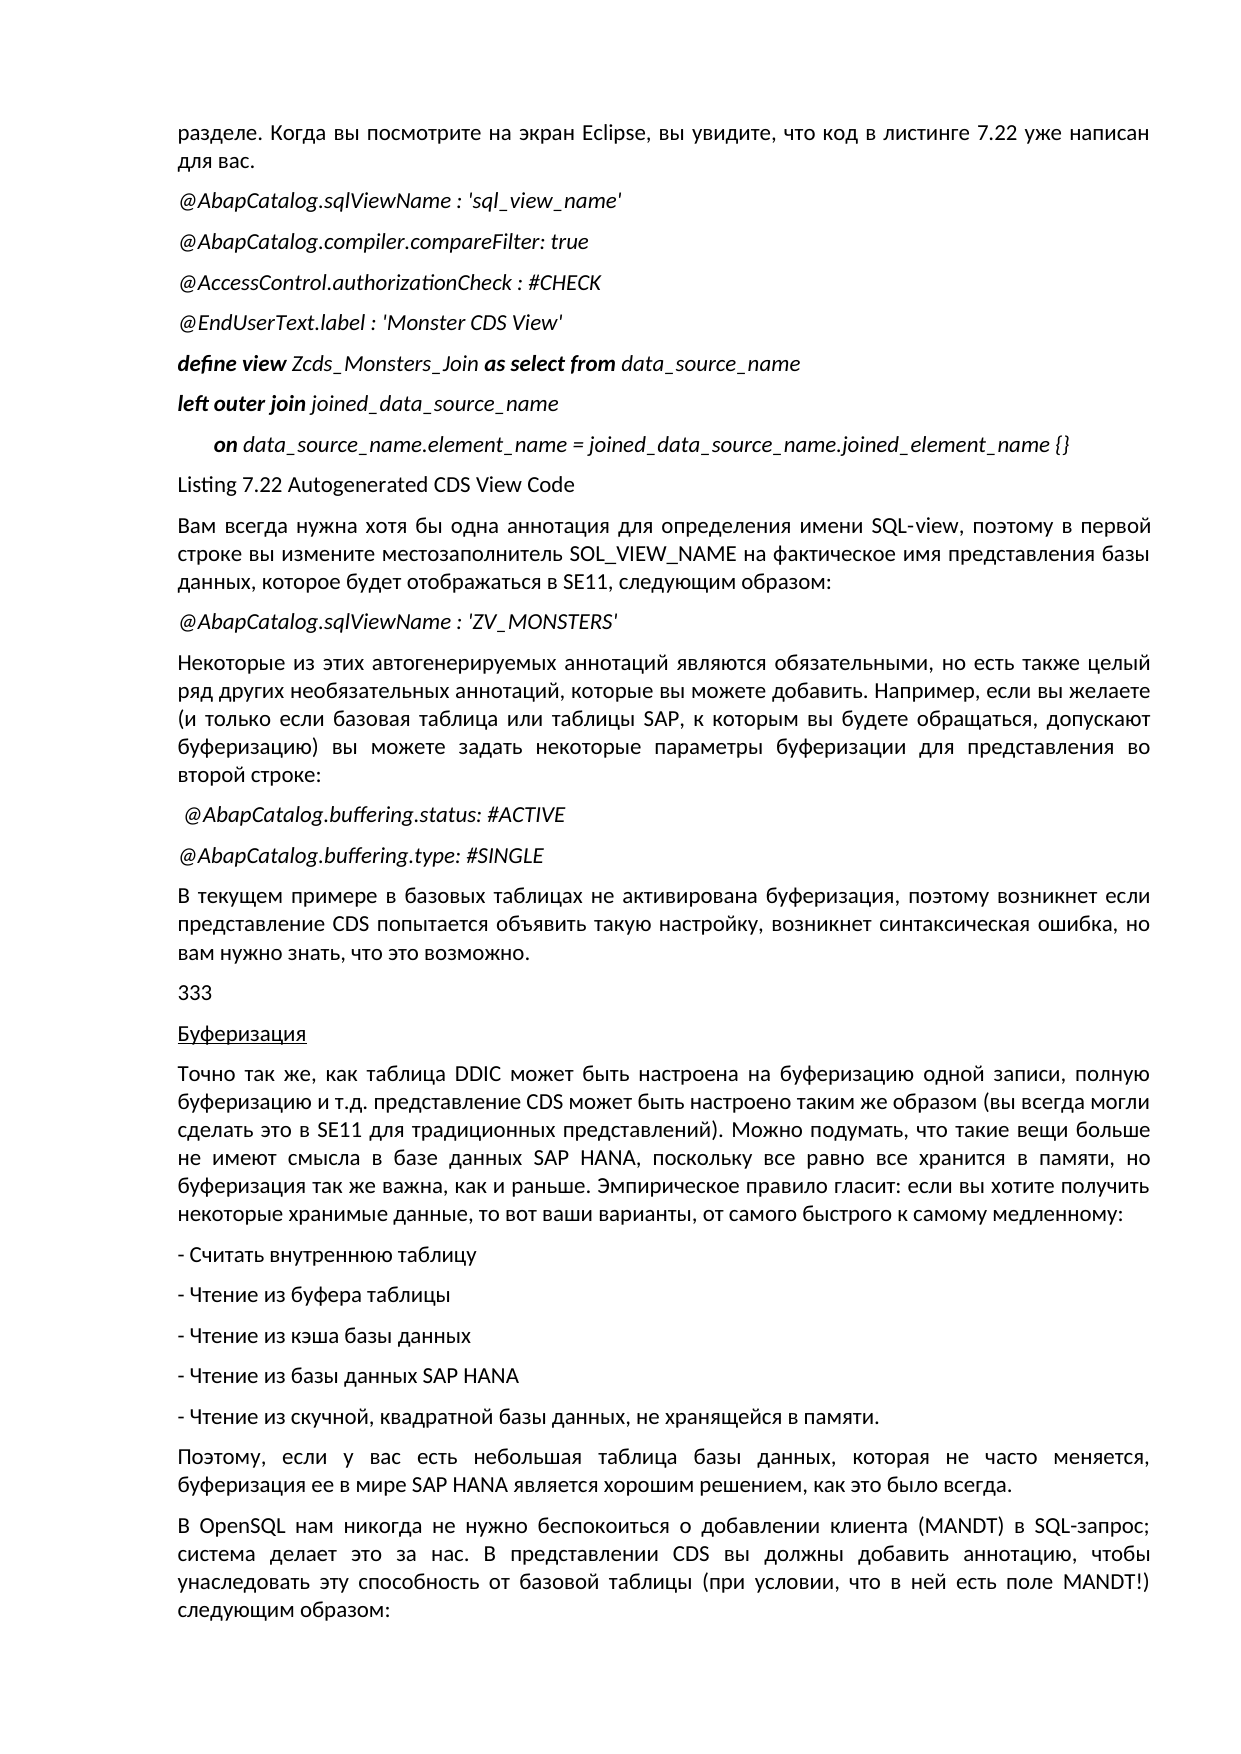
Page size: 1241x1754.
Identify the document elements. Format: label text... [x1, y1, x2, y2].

text - Чтение из буфера таблицы [177, 1280, 1152, 1308]
text Поэтому, если у вас есть небольшая таблица базы данных, которая не часто меняется, буферизация ее в мире SAP HANA является хорошим решением, как это было всегда. [177, 1442, 1152, 1498]
text left outer join joined_data_source_name [177, 389, 1152, 417]
text @AccessControl.authorizationCheck : #CHECK [177, 268, 1152, 296]
text @EndUserText.label : 'Monster CDS View' [177, 308, 1152, 336]
text @AbapCatalog.buffering.status: #ACTIVE [177, 801, 1152, 828]
text define view Zcds_Monsters_Join as select from data_source_name [177, 349, 1152, 377]
text 333 [177, 978, 1152, 1006]
text - Чтение из базы данных SAP HANA [177, 1361, 1152, 1389]
text Буферизация [177, 1019, 1152, 1047]
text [177, 118, 1152, 174]
text В OpenSQL нам никогда не нужно беспокоиться о добавлении клиента (MANDT) в SQL-запрос; система делает это за нас. В представлении CDS вы должны добавить аннотацию, чтобы унаследовать эту способность от базовой таблицы (при условии, что в ней есть поле MANDT!) следующим образом: [177, 1511, 1152, 1623]
text - Чтение из кэша базы данных [177, 1321, 1152, 1349]
text Listing 7.22 Autogenerated CDS View Code [177, 470, 1152, 498]
text - Чтение из скучной, квадратной базы данных, не хранящейся в памяти. [177, 1402, 1152, 1430]
text - Считать внутреннюю таблицу [177, 1240, 1152, 1268]
text @AbapCatalog.buffering.type: #SINGLE [177, 841, 1152, 869]
text on data_source_name.element_name = joined_data_source_name.joined_element_name {} [177, 430, 1152, 458]
text @AbapCatalog.compiler.compareFilter: true [177, 227, 1152, 255]
text Точно так же, как таблица DDIC может быть настроена на буферизацию одной записи, полную буферизацию и т.д. представление CDS может быть настроено таким же образом (вы всегда могли сделать это в SE11 для традиционных представлений). Можно подумать, что такие вещи больше не имеют смысла в базе данных SAP HANA, поскольку все равно все хранится в памяти, но буферизация так же важна, как и раньше. Эмпирическое правило гласит: если вы хотите получить некоторые хранимые данные, то вот ваши варианты, от самого быстрого к самому медленному: [177, 1059, 1152, 1227]
text Некоторые из этих автогенерируемых аннотаций являются обязательными, но есть также целый ряд других необязательных аннотаций, которые вы можете добавить. Например, если вы желаете (и только если базовая таблица или таблицы SAP, к которым вы будете обращаться, допускают буферизацию) вы можете задать некоторые параметры буферизации для представления во второй строке: [177, 648, 1152, 788]
text @AbapCatalog.sqlViewName : 'sql_view_name' [177, 187, 1152, 215]
text Вам всегда нужна хотя бы одна аннотация для определения имени SQL-view, поэтому в первой строке вы измените местозаполнитель SOL_VIEW_NAME на фактическое имя представления базы данных, которое будет отображаться в SE11, следующим образом: [177, 511, 1152, 595]
text В текущем примере в базовых таблицах не активирована буферизация, поэтому возникнет если представление CDS попытается объявить такую настройку, возникнет синтаксическая ошибка, но вам нужно знать, что это возможно. [177, 882, 1152, 966]
text @AbapCatalog.sqlViewName : 'ZV_MONSTERS' [177, 607, 1152, 635]
